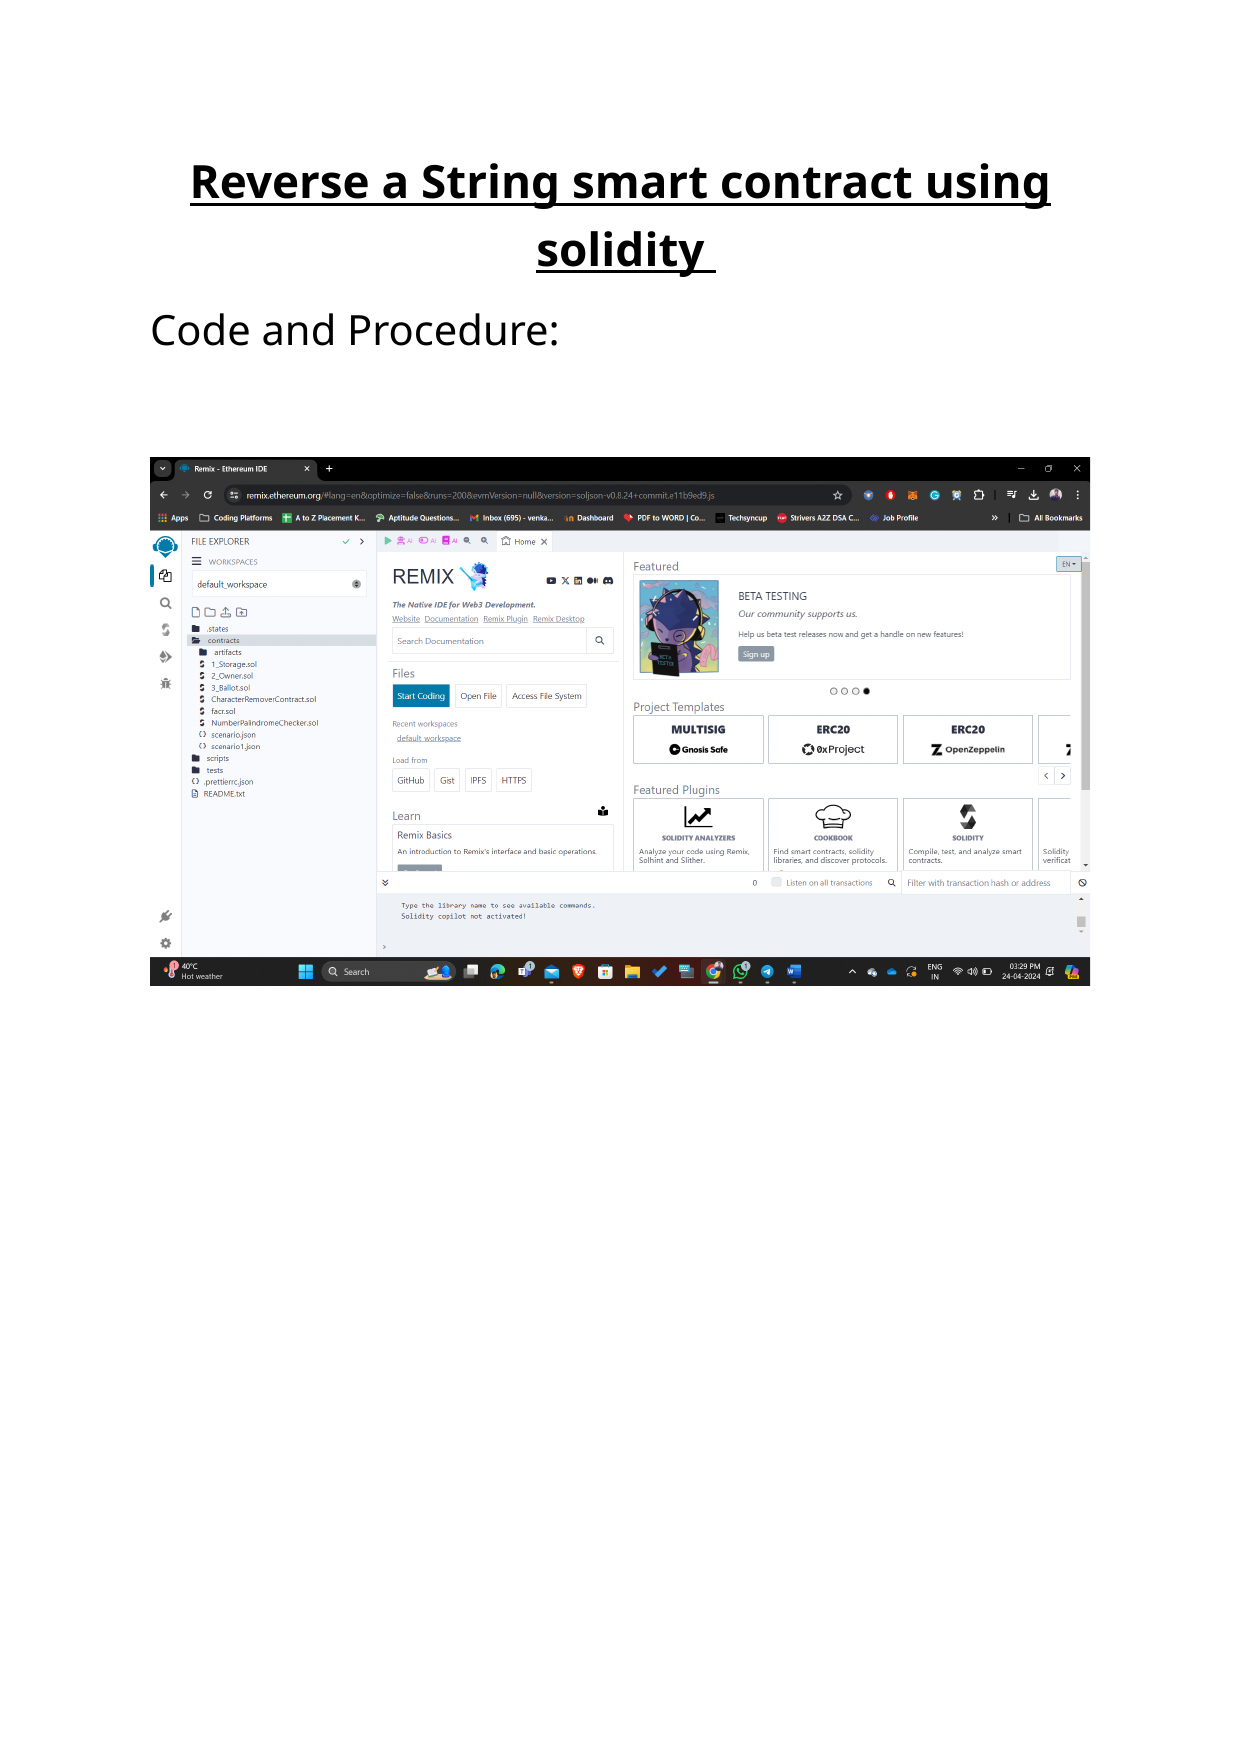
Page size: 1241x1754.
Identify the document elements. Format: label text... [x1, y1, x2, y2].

picture [150, 457, 1091, 986]
text Reverse a String smart contract using solidity [150, 150, 1090, 280]
text Code and Procedure: [150, 301, 1090, 358]
